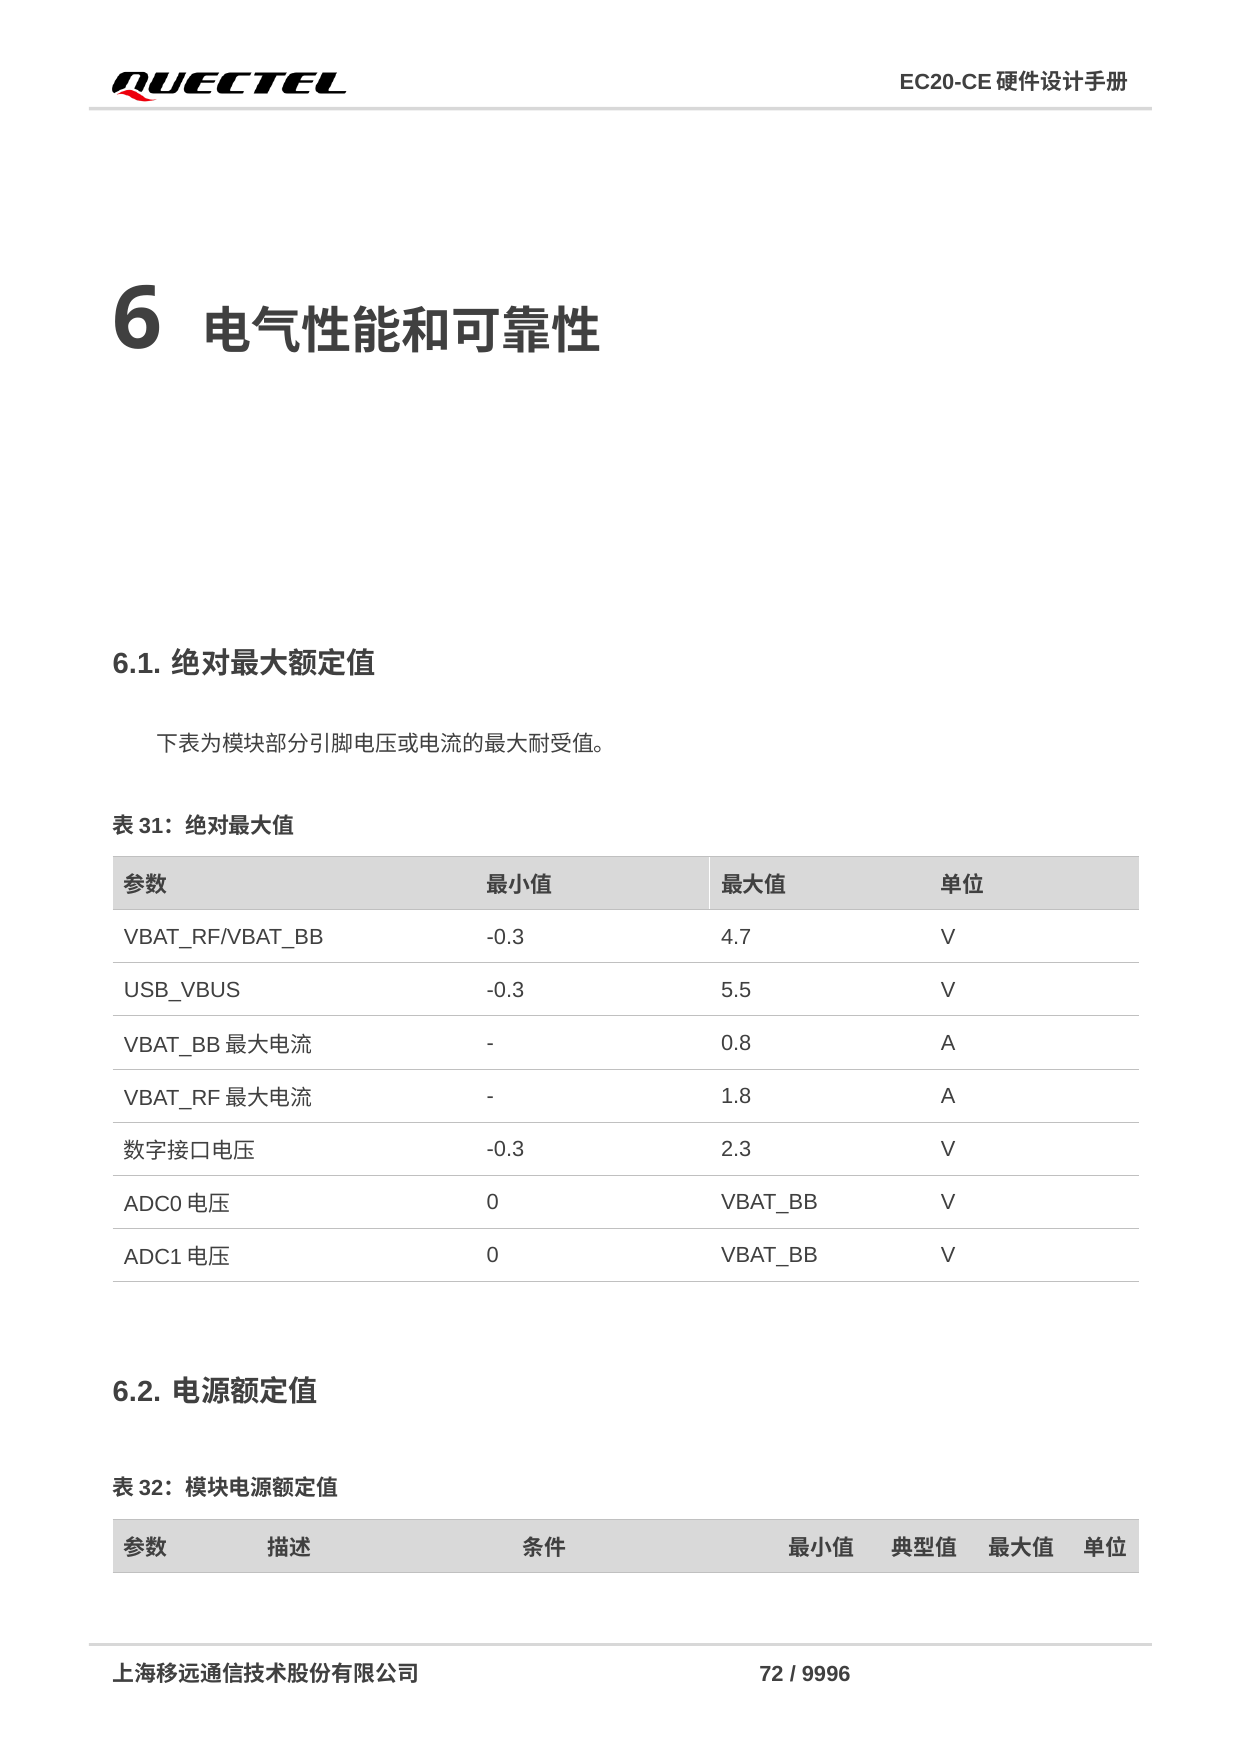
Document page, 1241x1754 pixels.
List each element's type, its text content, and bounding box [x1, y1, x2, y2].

table_cell 5.5 [710, 963, 929, 1015]
table_cell USB_VBUS [113, 963, 475, 1015]
table_header 最大值 [710, 857, 929, 909]
text 表31：绝对最大值 [112, 807, 1128, 840]
text 表32：模块电源额定值 [112, 1470, 1128, 1502]
table_cell -0.3 [475, 1123, 709, 1175]
table_cell VBAT_BB最大电流 [113, 1016, 475, 1068]
table_header 描述 [256, 1520, 511, 1572]
table_cell - [475, 1070, 709, 1122]
table_header 最小值 [475, 857, 709, 909]
table_cell 0.8 [710, 1016, 929, 1068]
table_cell ADC0电压 [113, 1176, 475, 1228]
table_header 最大值 [977, 1520, 1072, 1572]
table_cell 1.8 [710, 1070, 929, 1122]
table_header 最小值 [777, 1520, 880, 1572]
table_cell 0 [475, 1229, 709, 1281]
table_cell A [929, 1070, 1139, 1122]
table_cell 4.7 [710, 910, 929, 962]
table_cell 2.3 [710, 1123, 929, 1175]
table_header 参数 [113, 1520, 256, 1572]
text 电源额定值 [112, 1356, 1116, 1421]
table_cell -0.3 [475, 963, 709, 1015]
text 下表为模块部分引脚电压或电流的最大耐受值。 [112, 726, 1116, 758]
table_cell VBAT_RF最大电流 [113, 1070, 475, 1122]
picture [104, 65, 353, 106]
table_cell V [929, 963, 1139, 1015]
table_header 典型值 [880, 1520, 977, 1572]
table_cell VBAT_BB [710, 1176, 929, 1228]
table_header 单位 [1072, 1520, 1139, 1572]
text 绝对最大额定值 [112, 628, 1116, 693]
table_cell 数字接口电压 [113, 1123, 475, 1175]
table_header 条件 [511, 1520, 777, 1572]
table_cell V [929, 1176, 1139, 1228]
table_cell - [475, 1016, 709, 1068]
table_cell VBAT_RF/VBAT_BB [113, 910, 475, 962]
table_header 参数 [113, 857, 475, 909]
table_cell VBAT_BB [710, 1229, 929, 1281]
table_cell 0 [475, 1176, 709, 1228]
table_cell V [929, 910, 1139, 962]
table_cell A [929, 1016, 1139, 1068]
table_cell V [929, 1229, 1139, 1281]
table_cell ADC1电压 [113, 1229, 475, 1281]
table_cell V [929, 1123, 1139, 1175]
table_header 单位 [929, 857, 1139, 909]
table_cell -0.3 [475, 910, 709, 962]
text 电气性能和可靠性 [112, 250, 1128, 380]
